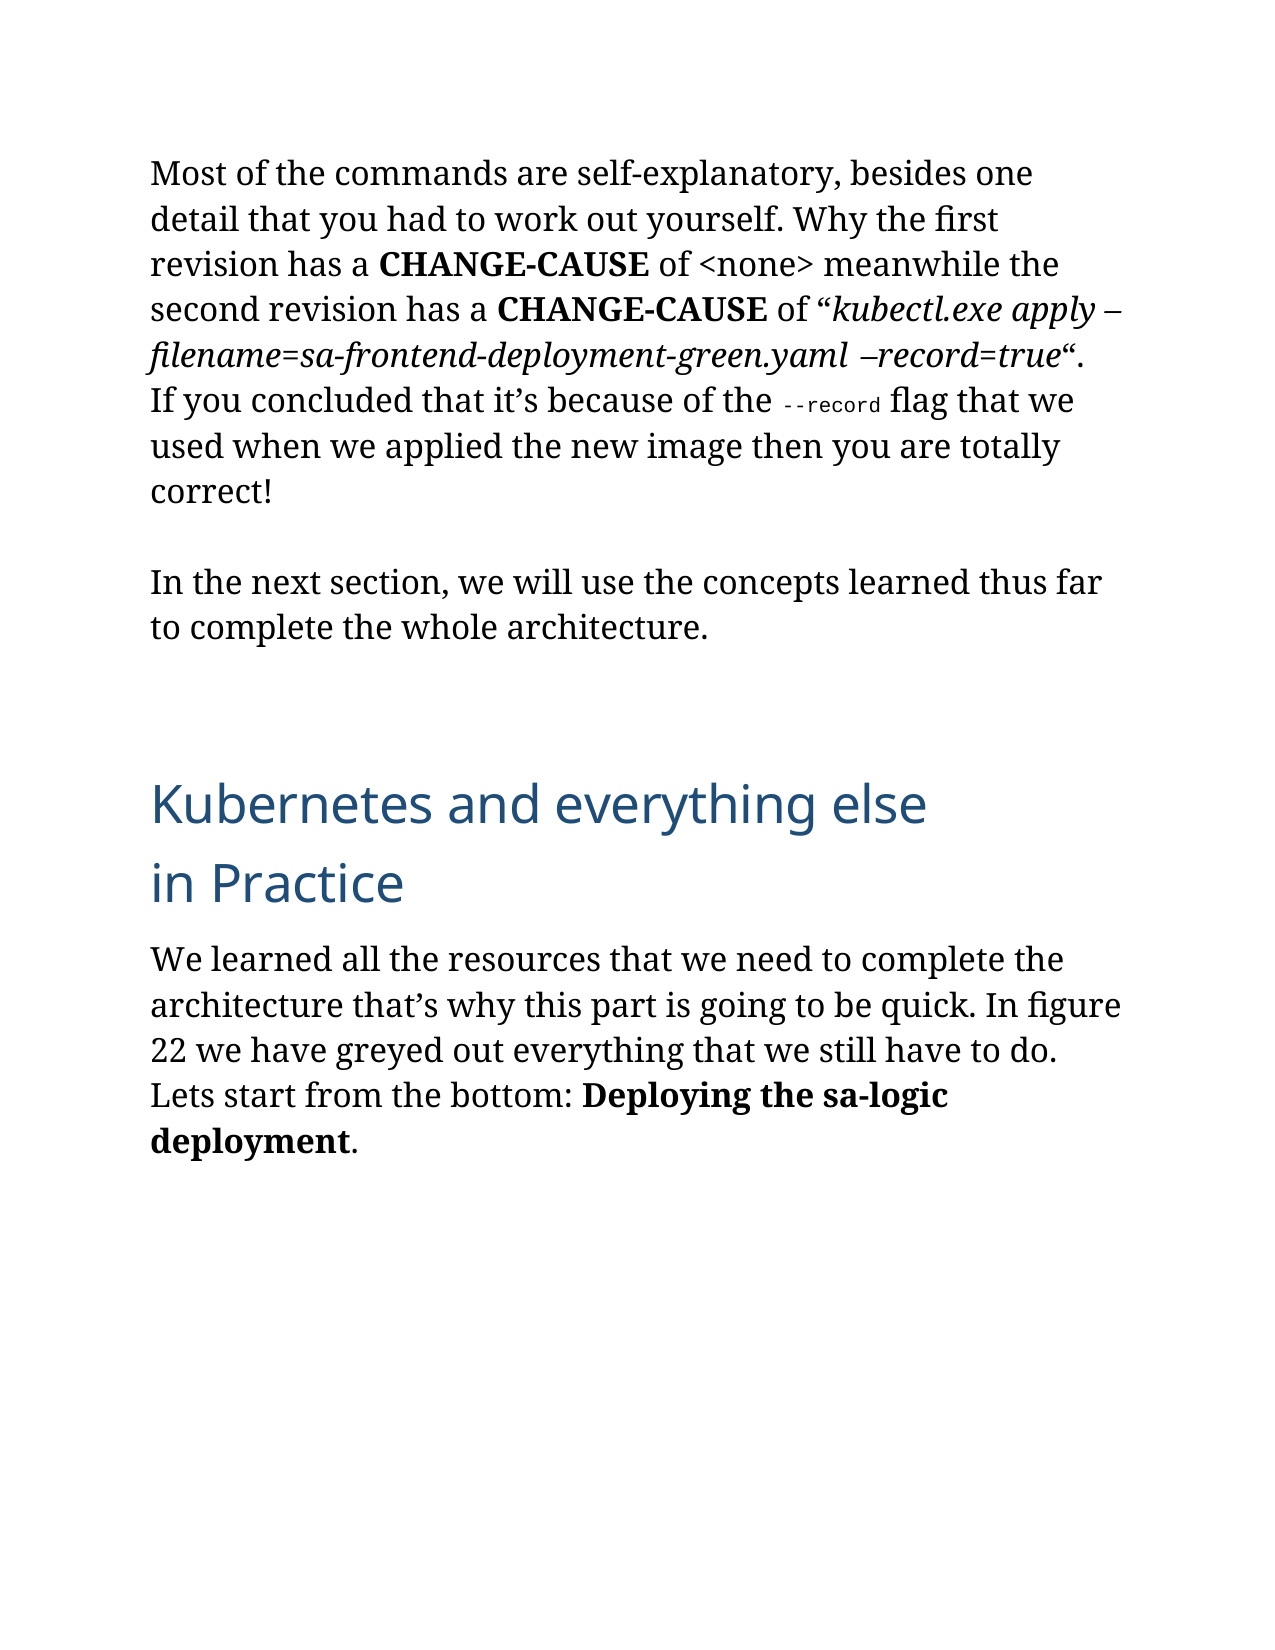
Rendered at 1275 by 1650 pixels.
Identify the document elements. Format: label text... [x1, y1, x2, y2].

text If you concluded that it’s because of the --record flag that we used when we applied the new image then you are totally correct! [150, 377, 1125, 513]
subtitle Kubernetes and everything else in Practice [150, 767, 1125, 918]
text We learned all the resources that we need to complete the architecture that’s why this part is going to be quick. In figure 22 we have greyed out everything that we still have to do. Lets start from the bottom: Deploying the sa-logic deployment. [150, 936, 1125, 1163]
text Most of the commands are self-explanatory, besides one detail that you had to work out yourself. Why the first revision has a CHANGE-CAUSE of <none> meanwhile the second revision has a CHANGE-CAUSE of “kubectl.exe apply –filename=sa-frontend-deployment-green.yaml –record=true“. [150, 150, 1125, 377]
text In the next section, we will use the concepts learned thus far to complete the whole architecture. [150, 559, 1125, 649]
